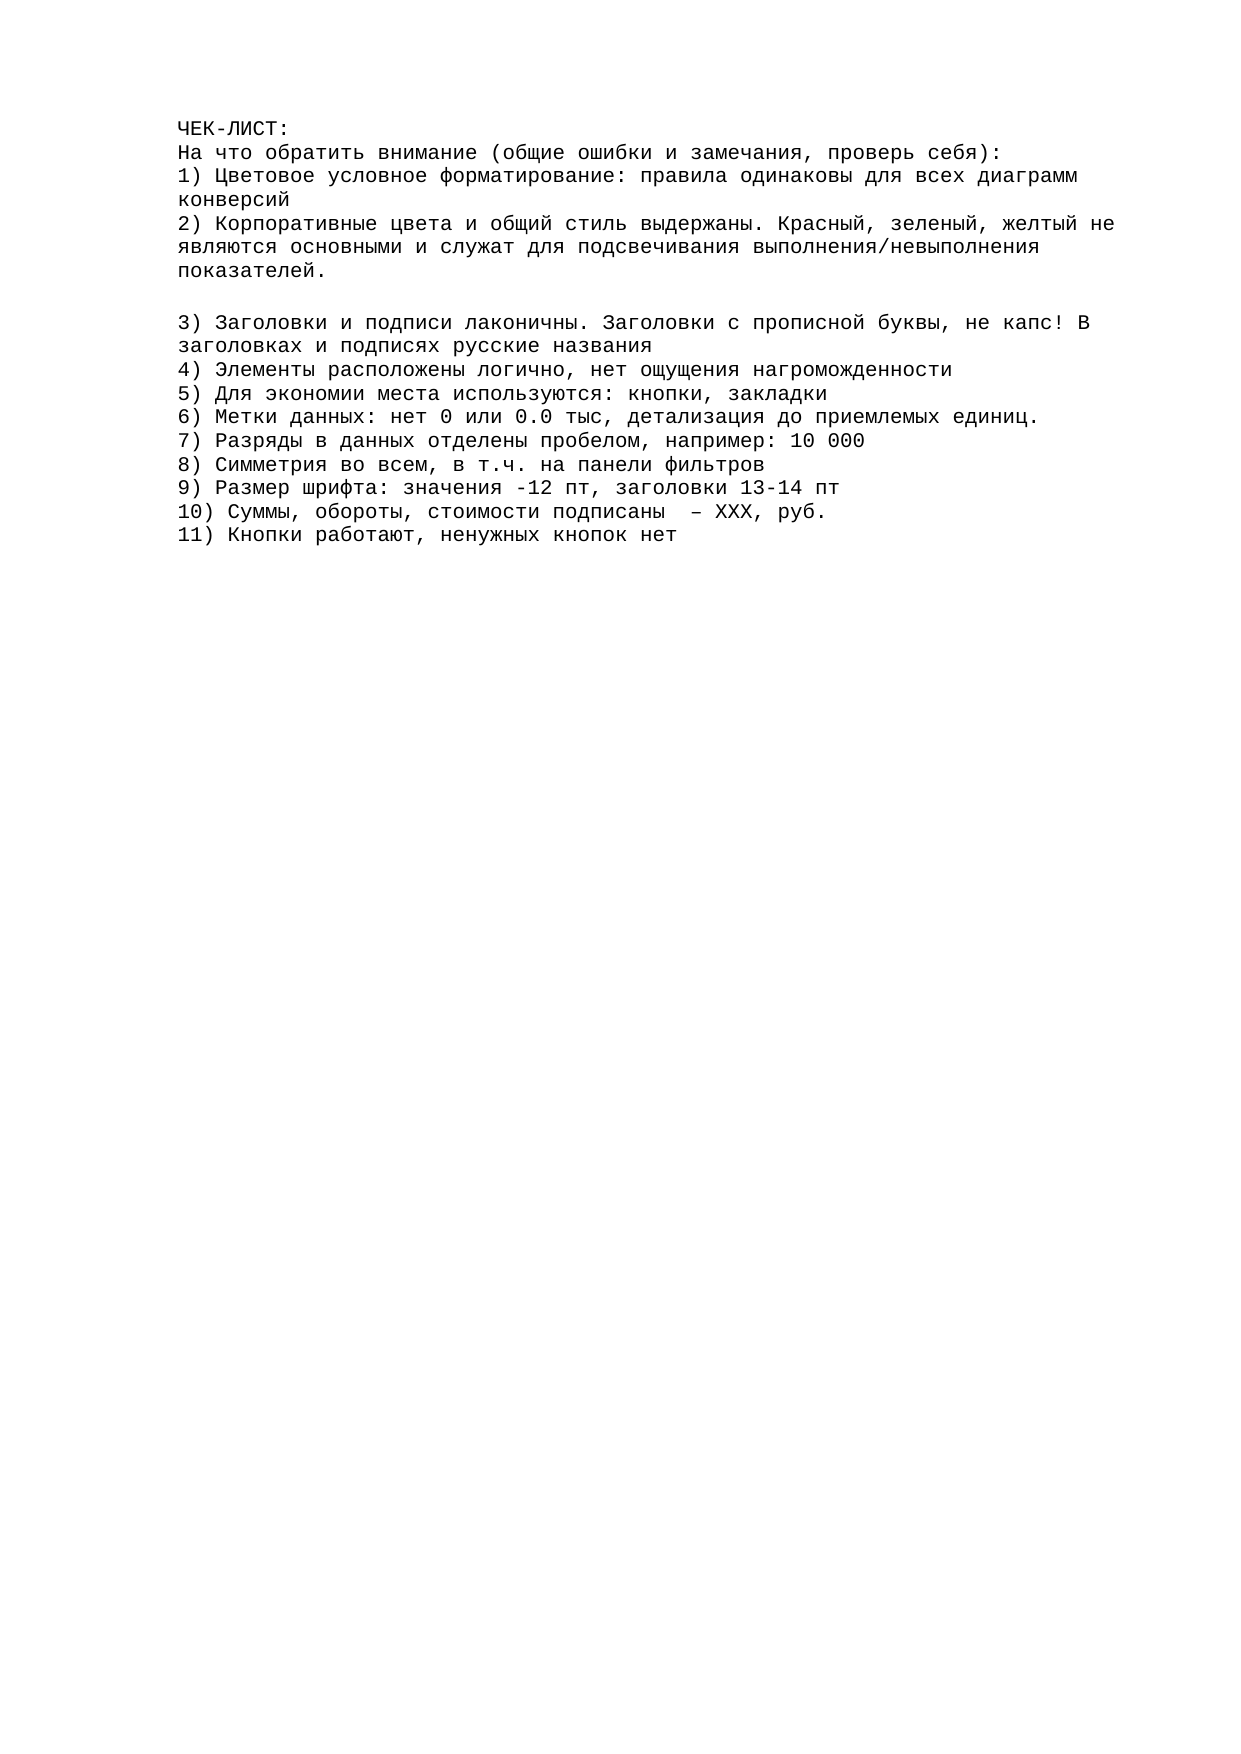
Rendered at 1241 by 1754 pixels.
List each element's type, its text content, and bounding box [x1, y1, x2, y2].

text На что обратить внимание (общие ошибки и замечания, проверь себя): [177, 142, 1152, 165]
text 7) Разряды в данных отделены пробелом, например: 10 000 [177, 430, 1152, 453]
text ЧЕК-ЛИСТ: [177, 118, 1152, 142]
text 9) Размер шрифта: значения -12 пт, заголовки 13-14 пт [177, 477, 1152, 501]
text 8) Симметрия во всем, в т.ч. на панели фильтров [177, 453, 1152, 477]
text 2) Корпоративные цвета и общий стиль выдержаны. Красный, зеленый, желтый не являются основными и служат для подсвечивания выполнения/невыполнения показателей. [177, 213, 1152, 312]
text 11) Кнопки работают, ненужных кнопок нет [177, 524, 1152, 548]
text 6) Метки данных: нет 0 или 0.0 тыс, детализация до приемлемых единиц. [177, 406, 1152, 430]
text 3) Заголовки и подписи лаконичны. Заголовки с прописной буквы, не капс! В заголовках и подписях русские названия [177, 312, 1152, 359]
text 1) Цветовое условное форматирование: правила одинаковы для всех диаграмм конверсий [177, 165, 1152, 213]
text 4) Элементы расположены логично, нет ощущения нагроможденности [177, 359, 1152, 383]
text 5) Для экономии места используются: кнопки, закладки [177, 383, 1152, 406]
text 10) Суммы, обороты, стоимости подписаны – ХХХ, руб. [177, 501, 1152, 524]
